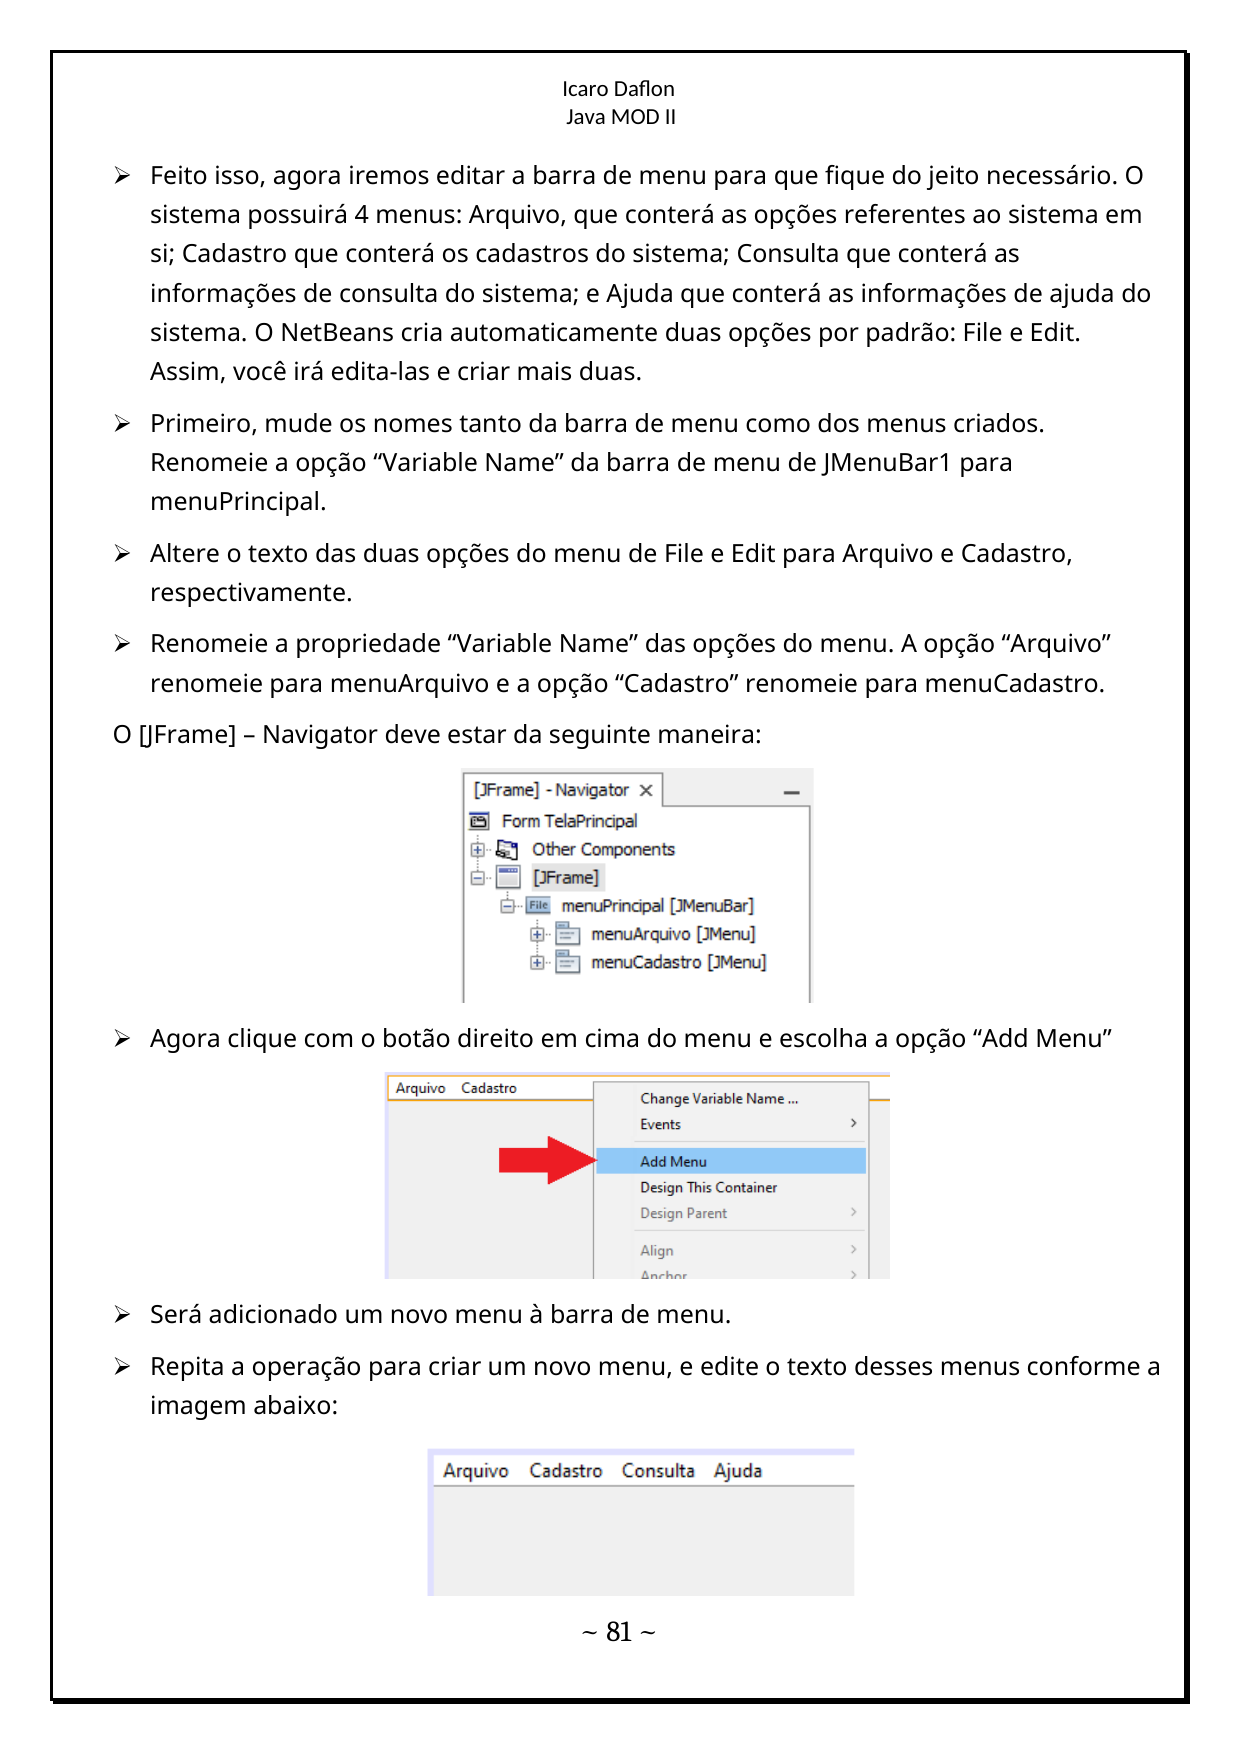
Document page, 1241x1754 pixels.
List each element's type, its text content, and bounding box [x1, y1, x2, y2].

picture [384, 1072, 890, 1279]
text Altere o texto das duas opções do menu de File e Edit para Arquivo e Cadastro, respectivamente. [112, 535, 1162, 608]
picture [420, 1439, 855, 1596]
picture [460, 768, 814, 1003]
text Agora clique com o botão direito em cima do menu e escolha a opção “Add Menu” [112, 1021, 1162, 1055]
list O [JFrame] – Navigator deve estar da seguinte maneira: [112, 717, 1162, 751]
text Será adicionado um novo menu à barra de menu. [112, 1297, 1162, 1331]
text Repita a operação para criar um novo menu, e edite o texto desses menus conforme a imagem abaixo: [112, 1348, 1162, 1421]
text Feito isso, agora iremos editar a barra de menu para que fique do jeito necessário. O sistema possuirá 4 menus: Arquivo, que conterá as opções referentes ao sistema em si; Cadastro que conterá os cadastros do sistema; Consulta que conterá as informações de consulta do sistema; e Ajuda que conterá as informações de ajuda do sistema. O NetBeans cria automaticamente duas opções por padrão: File e Edit. Assim, você irá edita-las e criar mais duas. [112, 158, 1162, 388]
text Primeiro, mude os nomes tanto da barra de menu como dos menus criados. Renomeie a opção “Variable Name” da barra de menu de JMenuBar1 para menuPrincipal. [112, 405, 1162, 518]
text Renomeie a propriedade “Variable Name” das opções do menu. A opção “Arquivo” renomeie para menuArquivo e a opção “Cadastro” renomeie para menuCadastro. [112, 626, 1162, 699]
